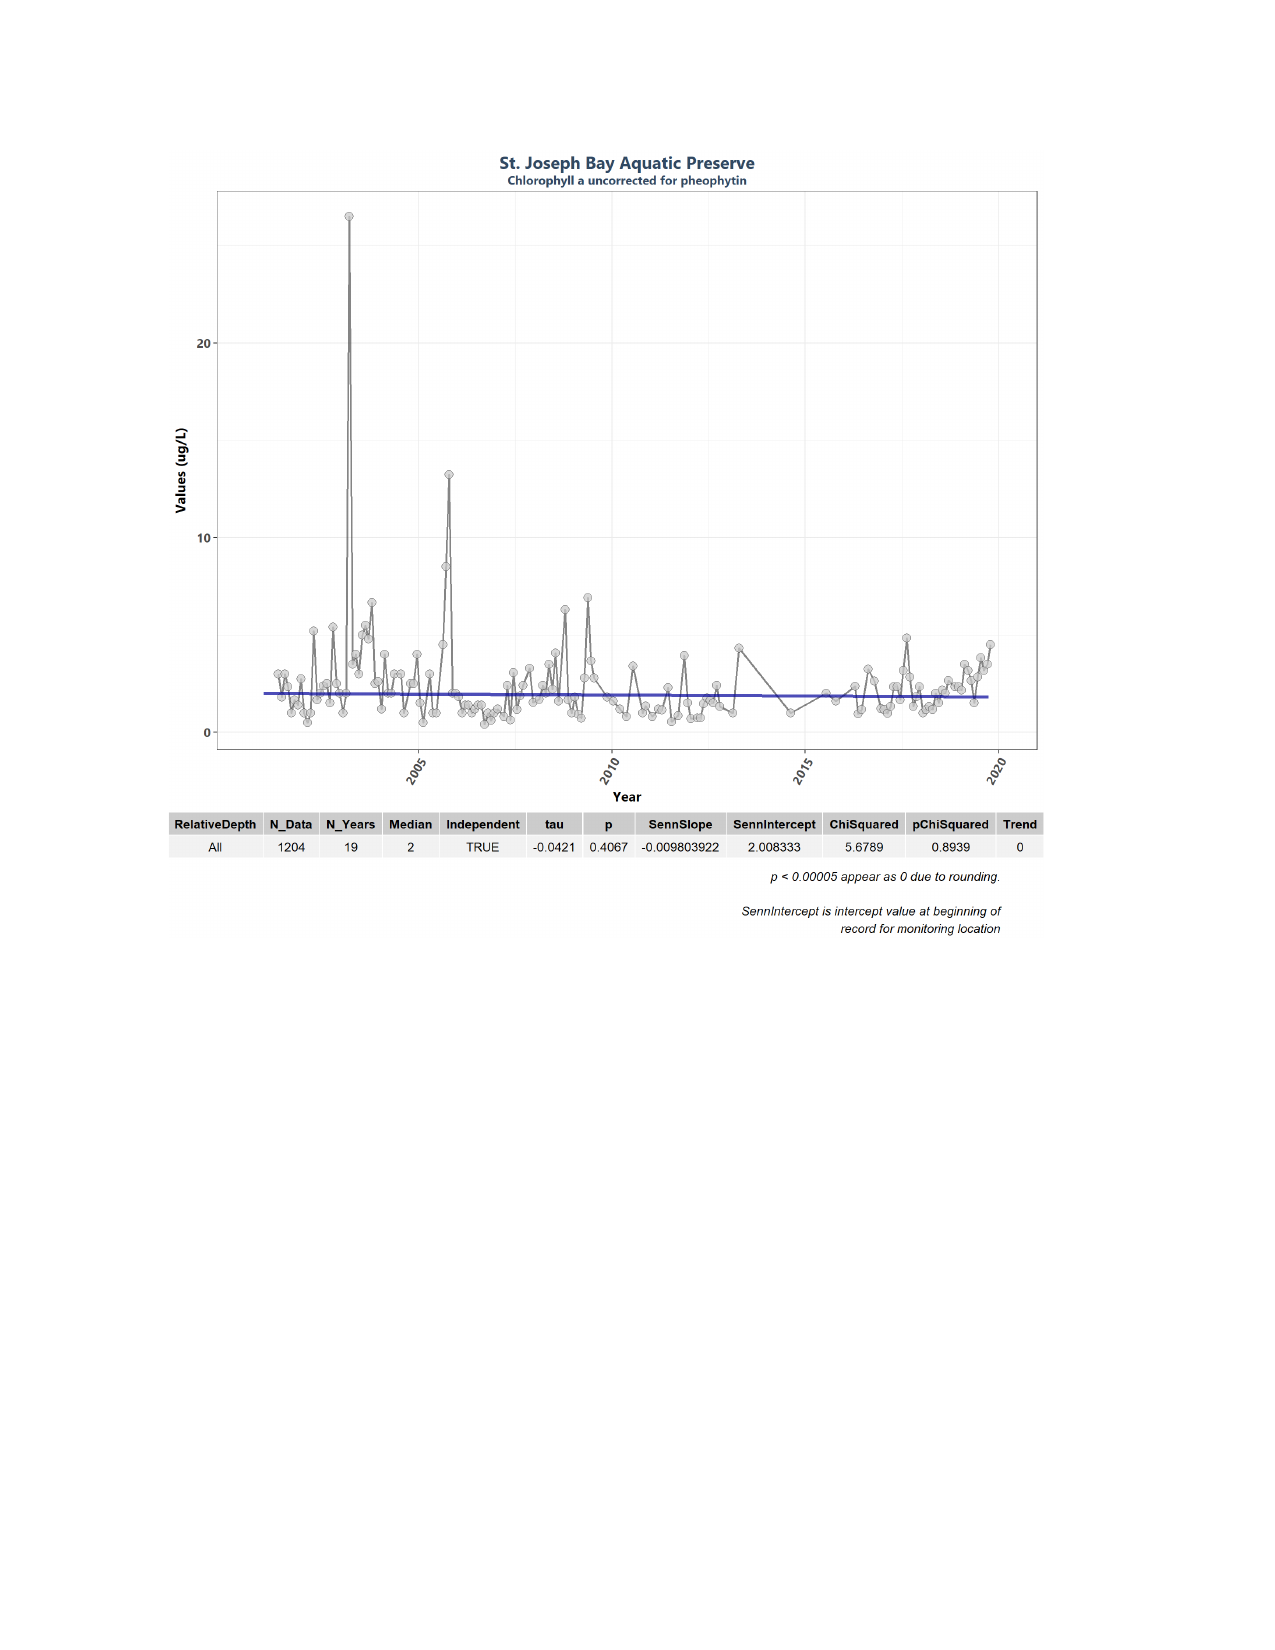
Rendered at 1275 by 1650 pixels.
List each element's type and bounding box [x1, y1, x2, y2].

picture [168, 150, 1044, 938]
